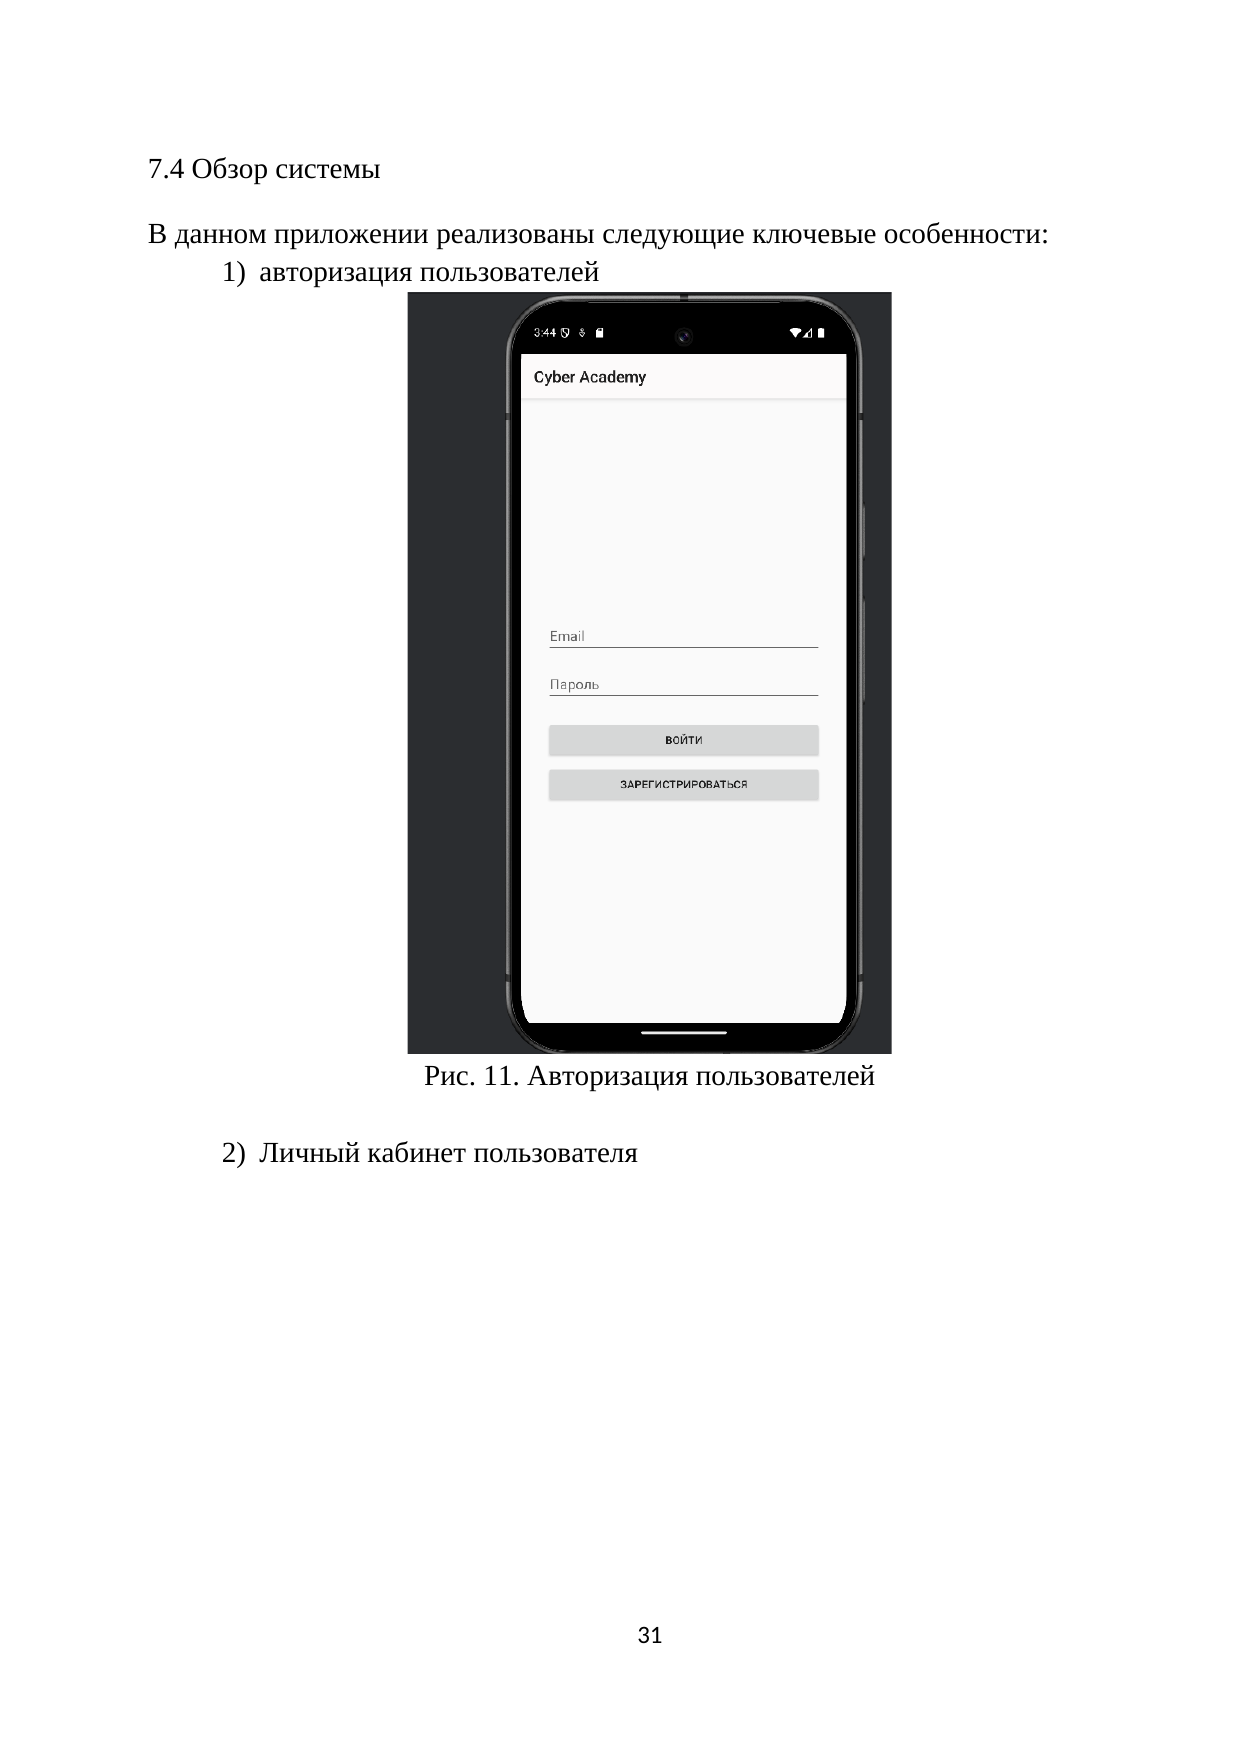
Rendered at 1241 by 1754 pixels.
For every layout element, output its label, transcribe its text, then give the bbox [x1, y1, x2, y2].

list авторизация пользователей [222, 254, 1152, 288]
subtitle 7.4 Обзор системы [148, 152, 1152, 185]
picture [407, 292, 892, 1054]
list Личный кабинет пользователя [222, 1136, 1152, 1169]
text В данном приложении реализованы следующие ключевые особенности: [148, 216, 1152, 249]
list Рис. 11. Авторизация пользователей [148, 1058, 1152, 1092]
